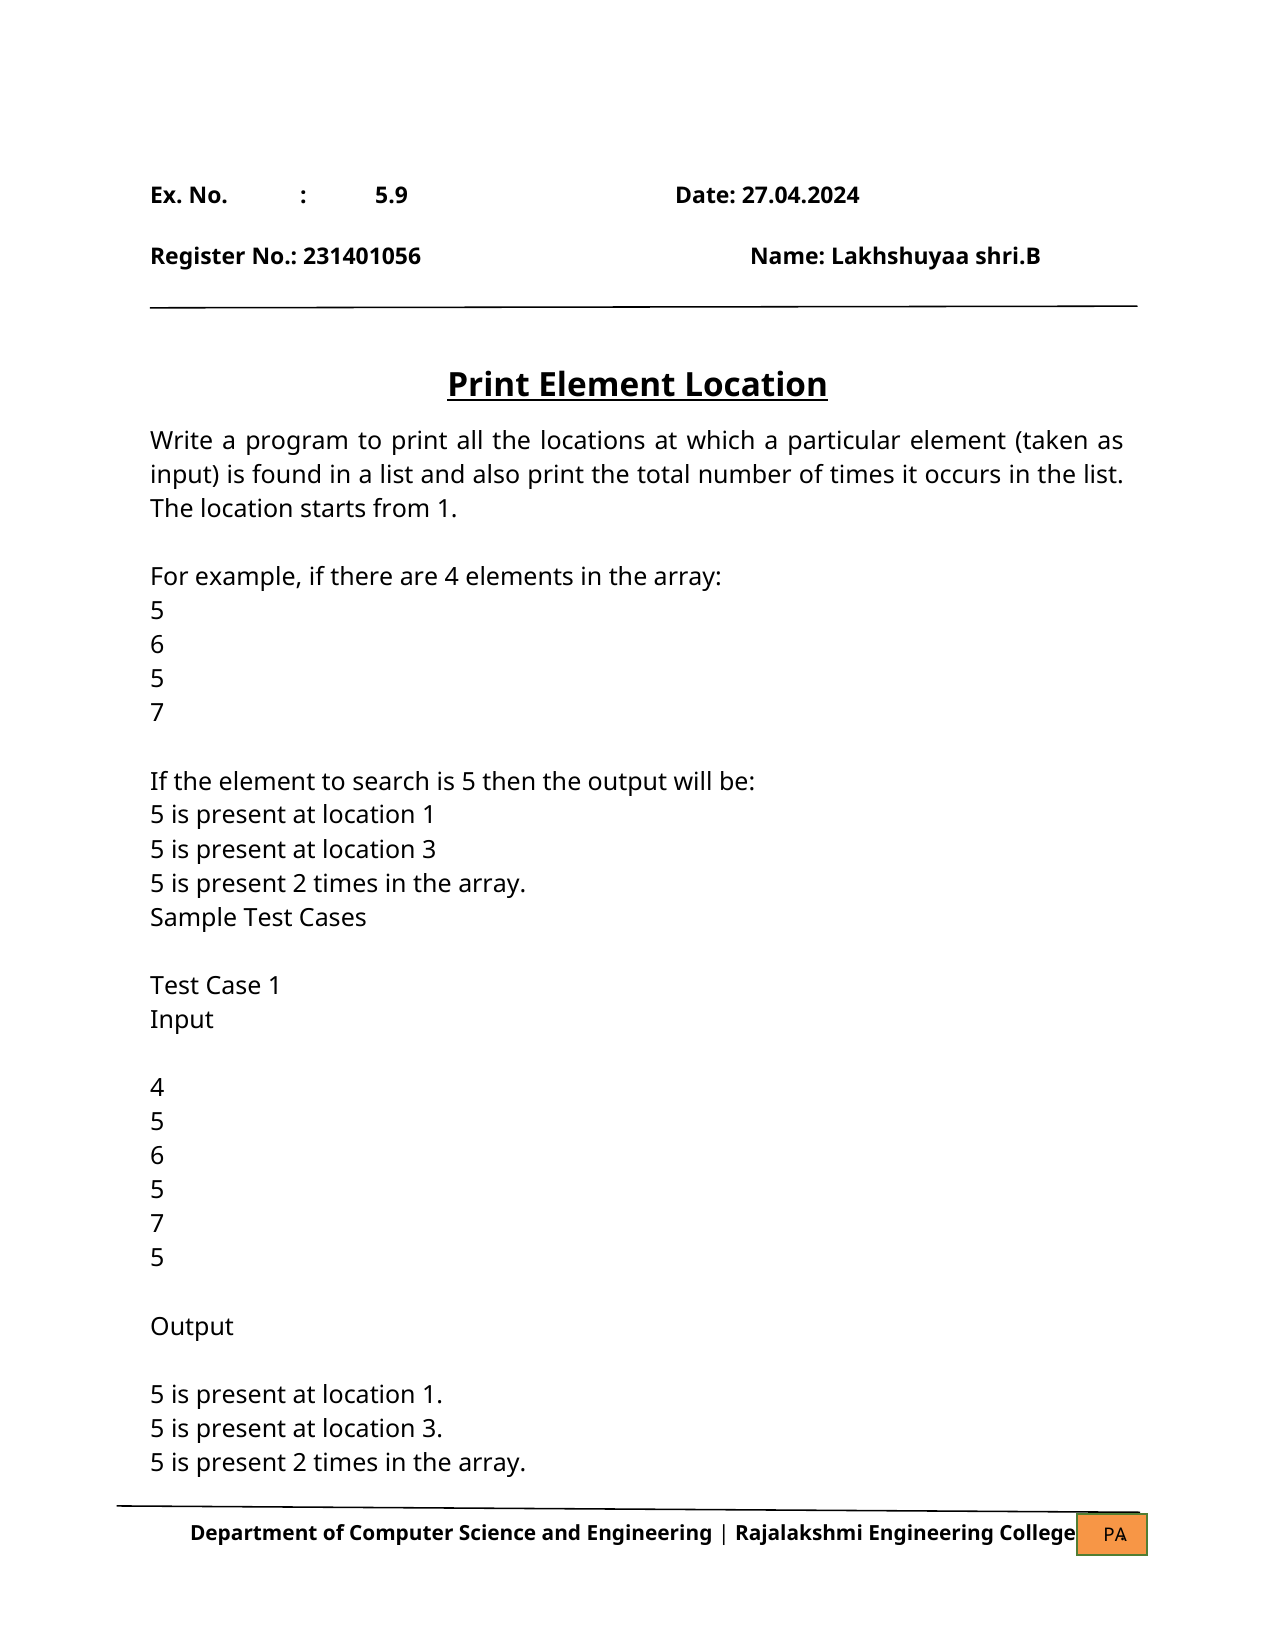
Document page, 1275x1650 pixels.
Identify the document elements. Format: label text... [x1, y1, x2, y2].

text 6 [150, 627, 1125, 661]
text Sample Test Cases [150, 899, 1125, 933]
text 7 [150, 695, 1125, 729]
text Write a program to print all the locations at which a particular element (taken as input) is found in a list and also print the total number of times it occurs in the list. The location starts from 1. [150, 422, 1125, 525]
text Test Case 1 [150, 967, 1125, 1002]
text 5 [150, 1104, 1125, 1138]
text 5 is present 2 times in the array. [150, 1444, 1125, 1478]
text Print Element Location [150, 360, 1125, 406]
text 4 [150, 1070, 1125, 1104]
text If the element to search is 5 then the output will be: [150, 763, 1125, 797]
text 5 is present 2 times in the array. [150, 865, 1125, 899]
text For example, if there are 4 elements in the array: [150, 559, 1125, 593]
text Ex. No. : 5.9 Date: 27.04.2024 [150, 179, 1125, 210]
text Register No.: 231401056 Name: Lakhshuyaa shri.B [150, 239, 1125, 271]
text 6 [150, 1138, 1125, 1172]
text 5 [150, 1240, 1125, 1274]
text 5 is present at location 1 [150, 797, 1125, 831]
text 5 [150, 661, 1125, 695]
text 7 [150, 1206, 1125, 1240]
text Output [150, 1308, 1125, 1342]
text 5 is present at location 1. [150, 1376, 1125, 1410]
text 5 [150, 593, 1125, 627]
text 5 [150, 1172, 1125, 1206]
text 5 is present at location 3 [150, 831, 1125, 865]
text Input [150, 1002, 1125, 1036]
text 5 is present at location 3. [150, 1410, 1125, 1444]
